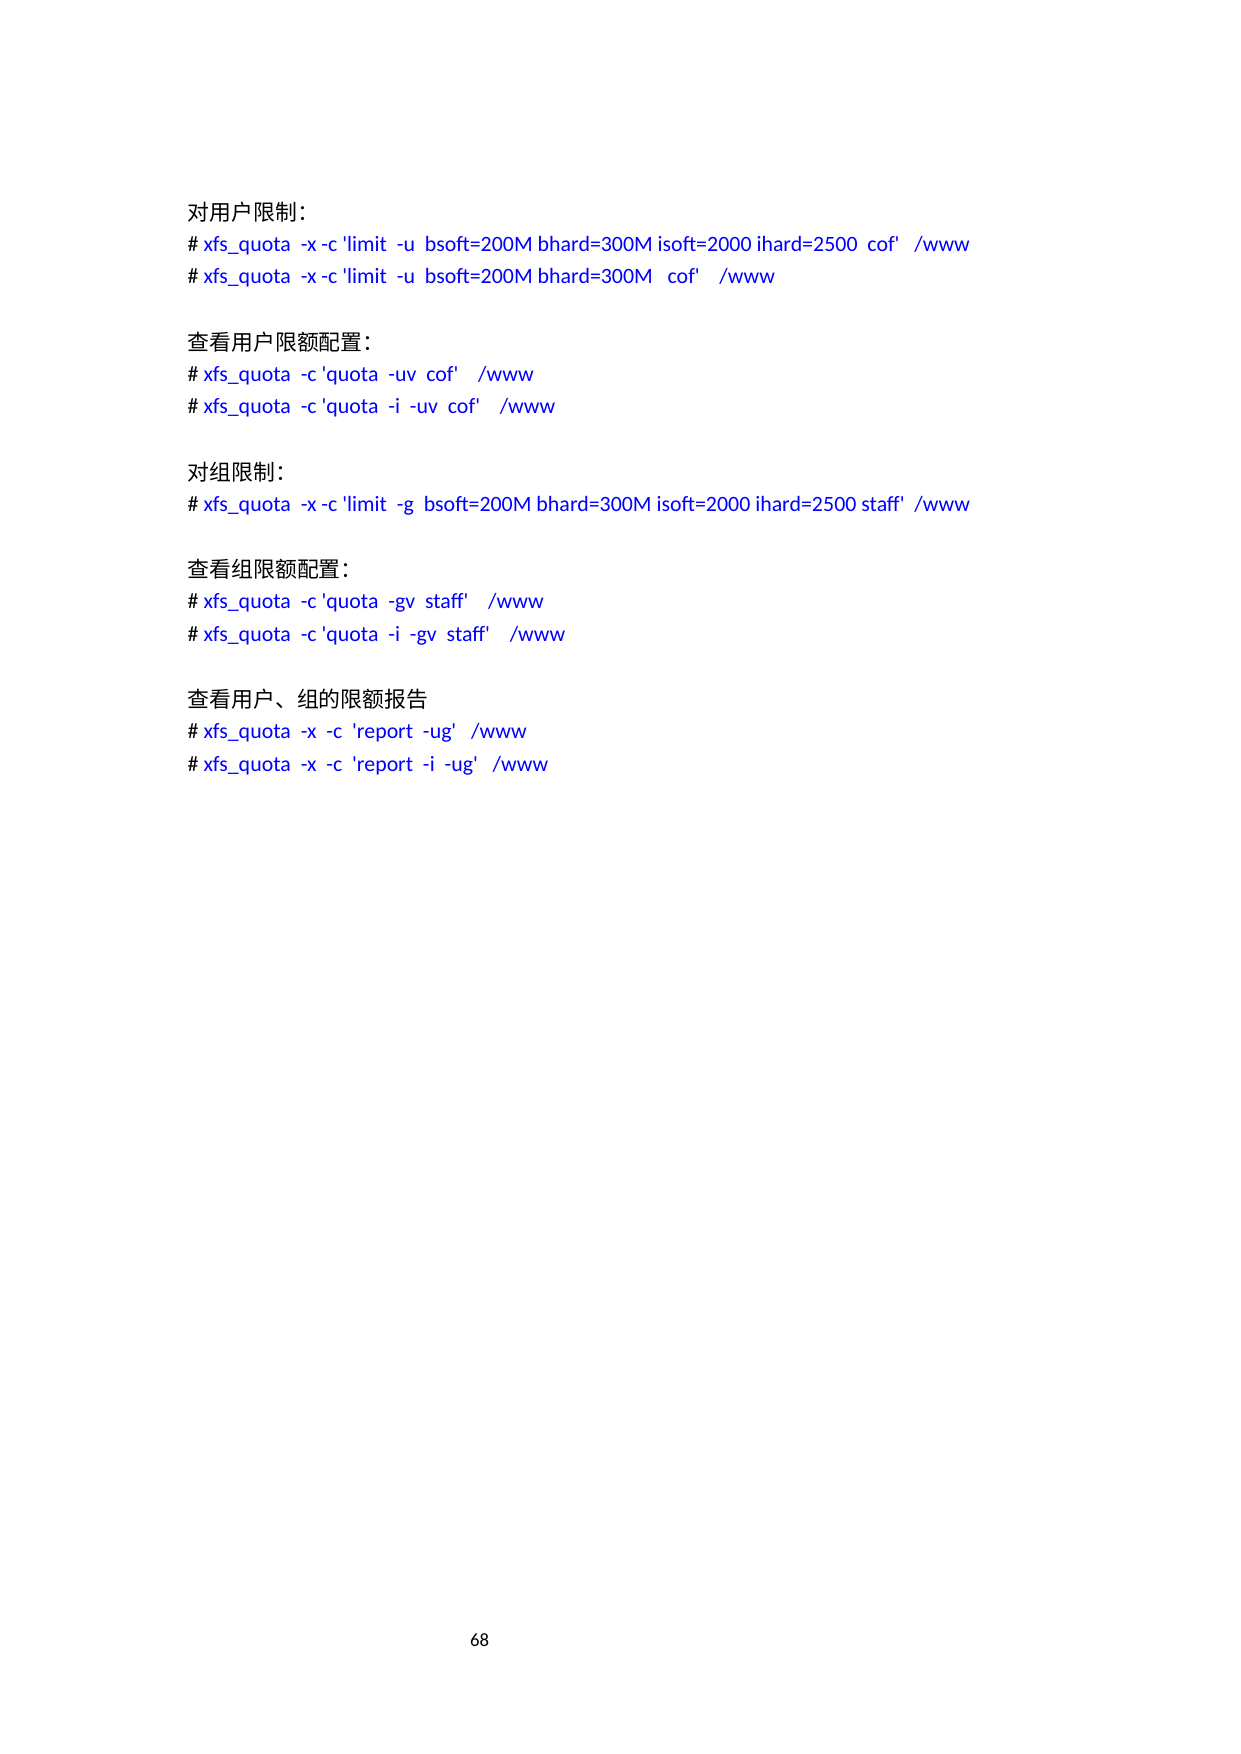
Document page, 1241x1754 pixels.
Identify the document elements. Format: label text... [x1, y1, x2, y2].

text 查看用户限额配置： [187, 324, 1053, 357]
text # xfs_quota -x -c 'limit -g bsoft=200M bhard=300M isoft=2000 ihard=2500 staff' /www [187, 487, 1053, 519]
text # xfs_quota -c 'quota -i -uv cof' /www [187, 389, 1053, 422]
text # xfs_quota -x -c 'limit -u bsoft=200M bhard=300M isoft=2000 ihard=2500 cof' /www [187, 227, 1053, 259]
text # xfs_quota -c 'quota -uv cof' /www [187, 357, 1053, 389]
text 查看组限额配置： [187, 552, 1053, 584]
text # xfs_quota -x -c 'limit -u bsoft=200M bhard=300M cof' /www [187, 259, 1053, 292]
text 对组限制： [187, 454, 1053, 487]
text # xfs_quota -c 'quota -gv staff' /www [187, 584, 1053, 617]
text # xfs_quota -x -c 'report -i -ug' /www [187, 747, 1053, 779]
text 对用户限制： [187, 194, 1053, 227]
text # xfs_quota -c 'quota -i -gv staff' /www [187, 617, 1053, 649]
text 查看用户、组的限额报告 [187, 682, 1053, 714]
text # xfs_quota -x -c 'report -ug' /www [187, 714, 1053, 747]
